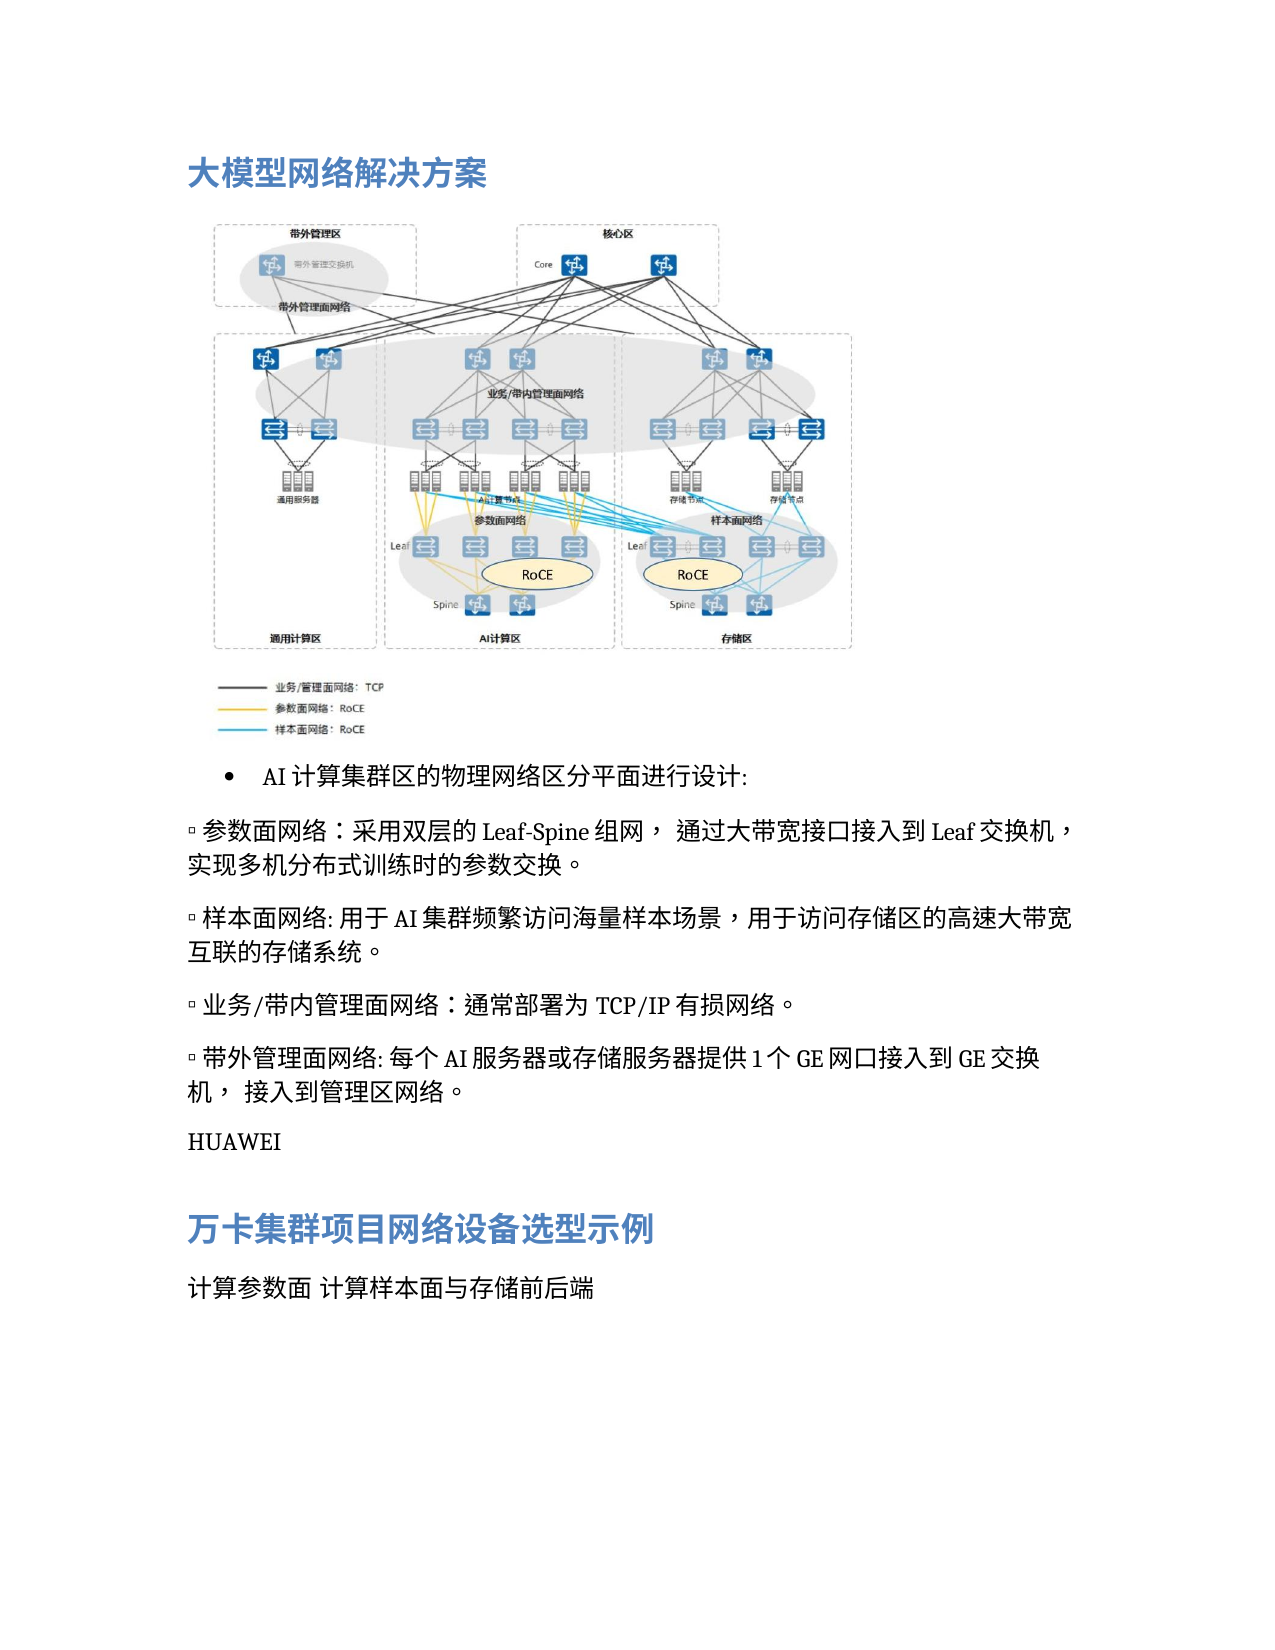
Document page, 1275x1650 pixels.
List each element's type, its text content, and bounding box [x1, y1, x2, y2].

text 业务/带内管理面网络：通常部署为 TCP/IP有损网络。 [187, 988, 1087, 1022]
text 计算参数面 计算样本面与存储前后端 [187, 1270, 1087, 1304]
subtitle 万卡集群项目网络设备选型示例 [187, 1206, 1087, 1252]
text 带外管理面网络: 每个AI服务器或存储服务器提供1个GE网口接入到GE交换机， 接入到管理区网络。 [187, 1041, 1087, 1109]
picture [206, 214, 856, 655]
picture [206, 673, 384, 741]
text HUAWEI [187, 1127, 1087, 1156]
subtitle 大模型网络解决方案 [187, 150, 1087, 195]
list AI计算集群区的物理网络区分平面进行设计: [225, 759, 1087, 793]
text 样本面网络: 用于AI集群频繁访问海量样本场景，用于访问存储区的高速大带宽互联的存储系统。 [187, 901, 1087, 969]
text 参数面网络：采用双层的Leaf-Spine组网， 通过大带宽接口接入到Leaf交换机，实现多机分布式训练时的参数交换。 [187, 814, 1087, 882]
